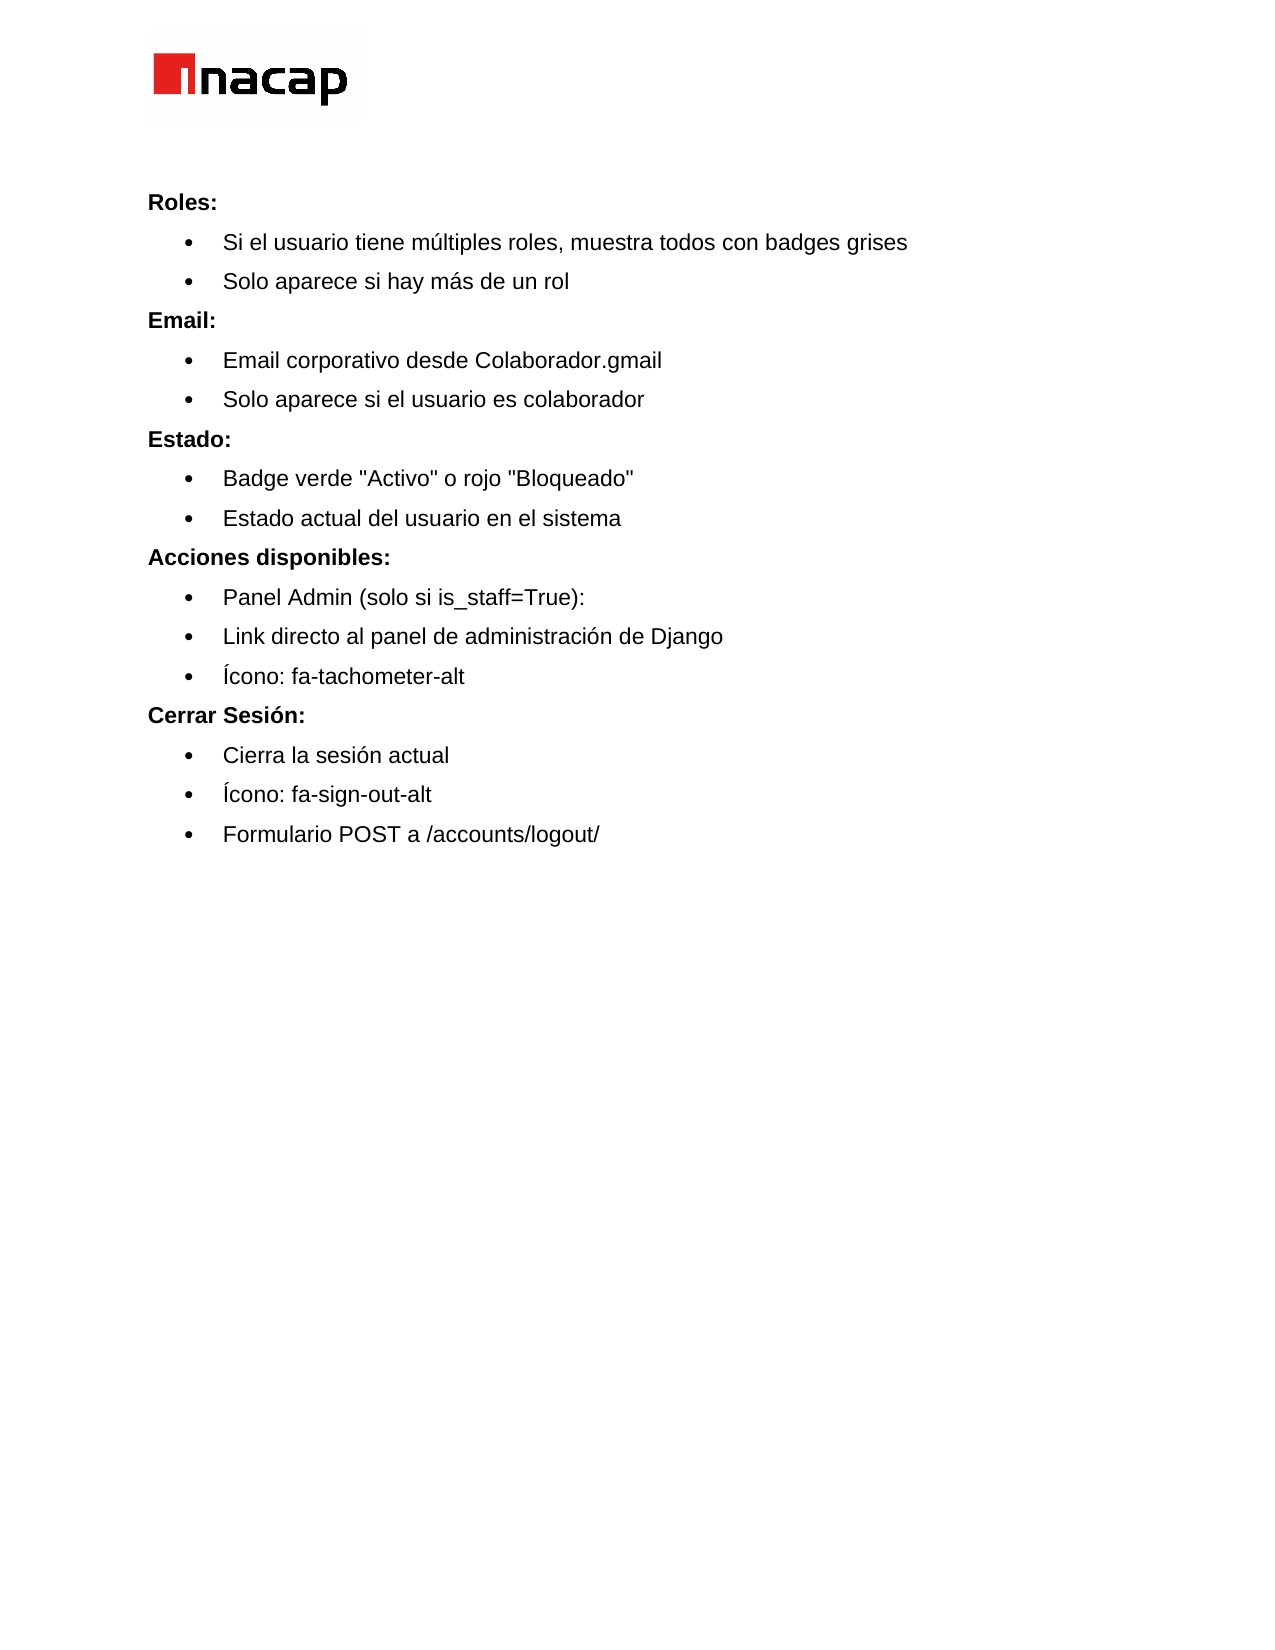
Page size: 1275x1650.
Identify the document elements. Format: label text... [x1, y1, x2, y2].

list Ícono: fa-sign-out-alt [185, 781, 1137, 808]
text Estado: [148, 426, 1137, 452]
list Solo aparece si el usuario es colaborador [185, 386, 1137, 413]
list Formulario POST a /accounts/logout/ [185, 821, 1137, 847]
list Si el usuario tiene múltiples roles, muestra todos con badges grises [185, 228, 1137, 255]
text Acciones disponibles: [148, 544, 1137, 571]
text Cerrar Sesión: [148, 702, 1137, 729]
text Roles: [148, 189, 1137, 215]
picture [147, 28, 370, 130]
list Link directo al panel de administración de Django [185, 623, 1137, 650]
list Badge verde "Activo" o rojo "Bloqueado" [185, 465, 1137, 492]
list Ícono: fa-tachometer-alt [185, 663, 1137, 689]
list Panel Admin (solo si is_staff=True): [185, 584, 1137, 610]
text Email: [148, 307, 1137, 334]
list Solo aparece si hay más de un rol [185, 268, 1137, 294]
list Estado actual del usuario en el sistema [185, 505, 1137, 531]
list Email corporativo desde Colaborador.gmail [185, 347, 1137, 373]
list Cierra la sesión actual [185, 742, 1137, 768]
